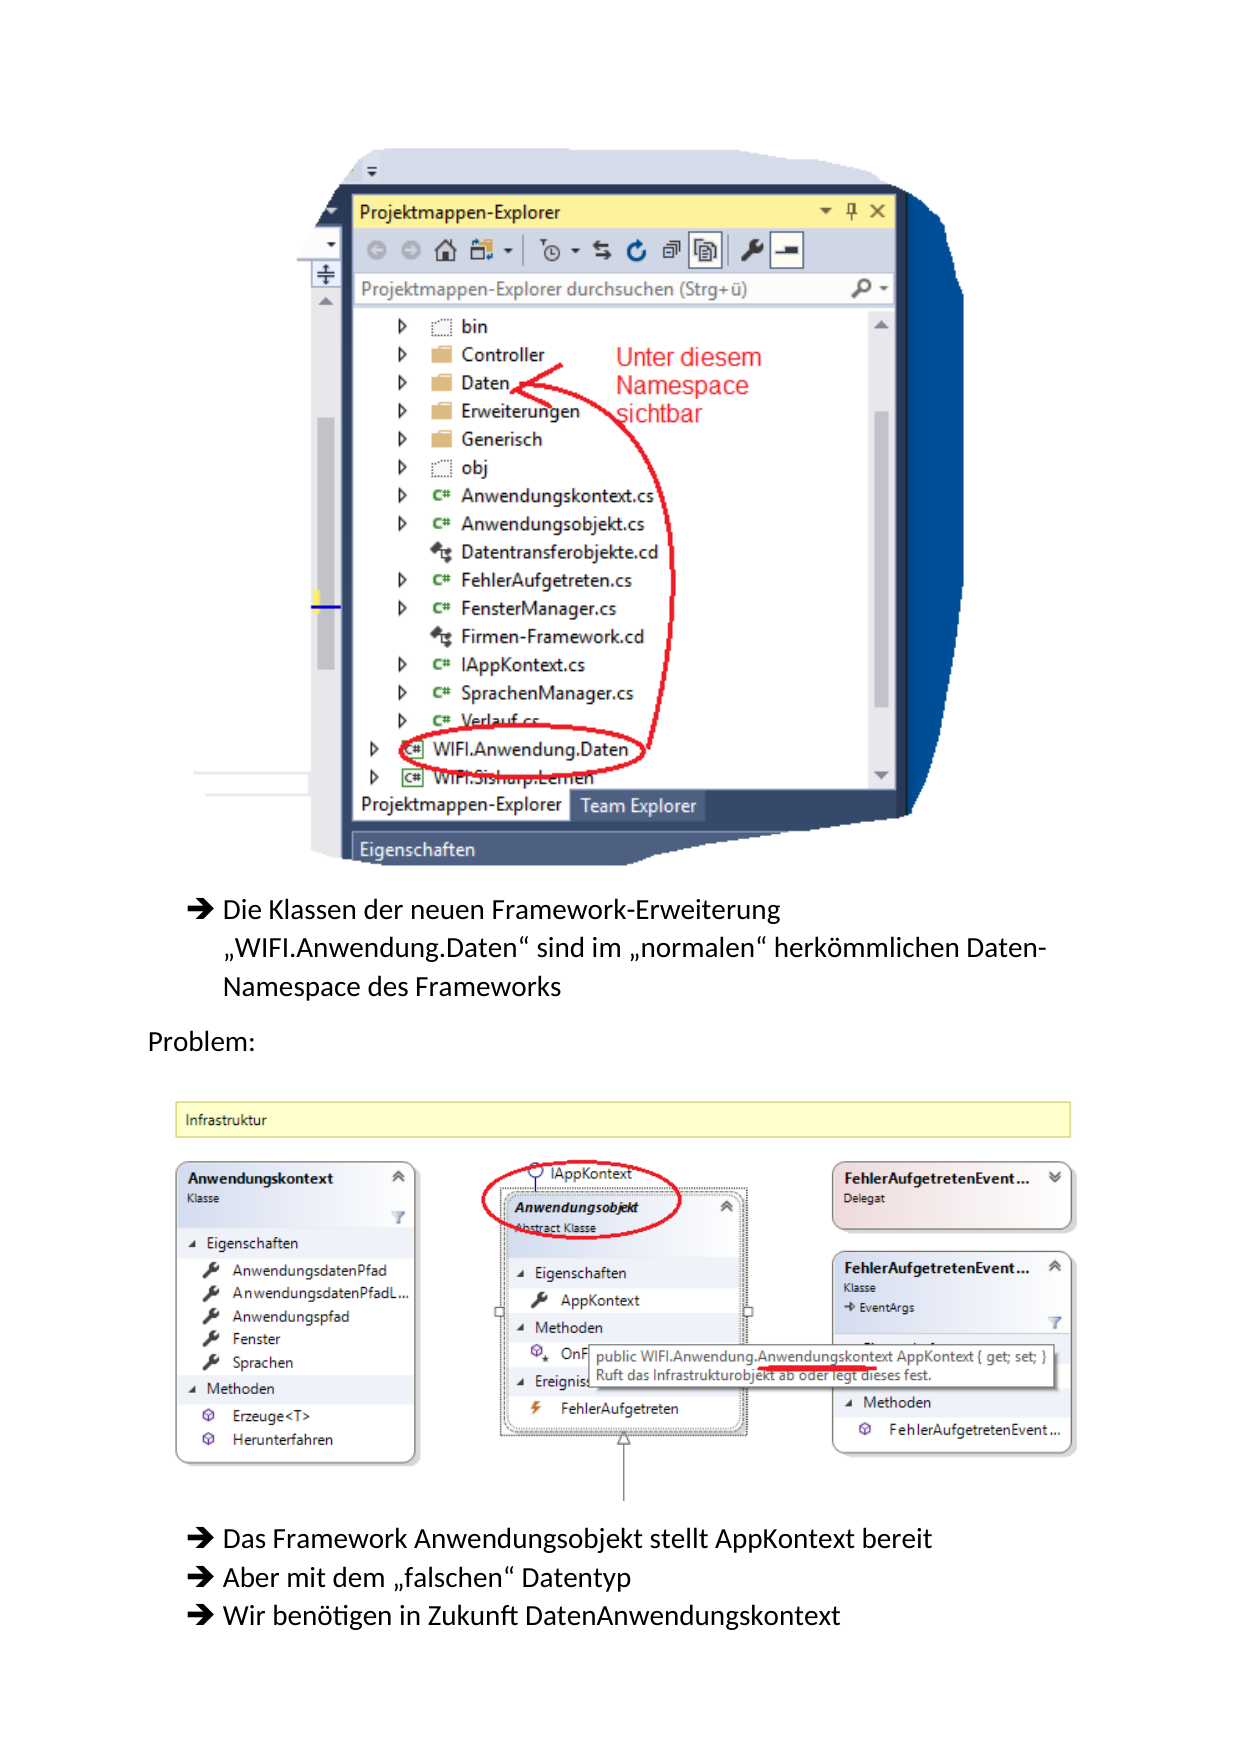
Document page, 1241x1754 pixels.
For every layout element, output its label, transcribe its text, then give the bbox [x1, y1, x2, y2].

text Problem: [148, 1023, 1093, 1059]
picture [147, 147, 967, 872]
picture [147, 1078, 1092, 1501]
list Wir benötigen in Zukunft DatenAnwendungskontext [185, 1597, 1093, 1633]
list Aber mit dem „falschen“ Datentyp [185, 1559, 1093, 1594]
list Das Framework Anwendungsobjekt stellt AppKontext bereit [185, 1520, 1093, 1556]
list Die Klassen der neuen Framework-Erweiterung „WIFI.Anwendung.Daten“ sind im „normalen“ herkömmlichen Daten-Namespace des Frameworks [185, 891, 1093, 1003]
